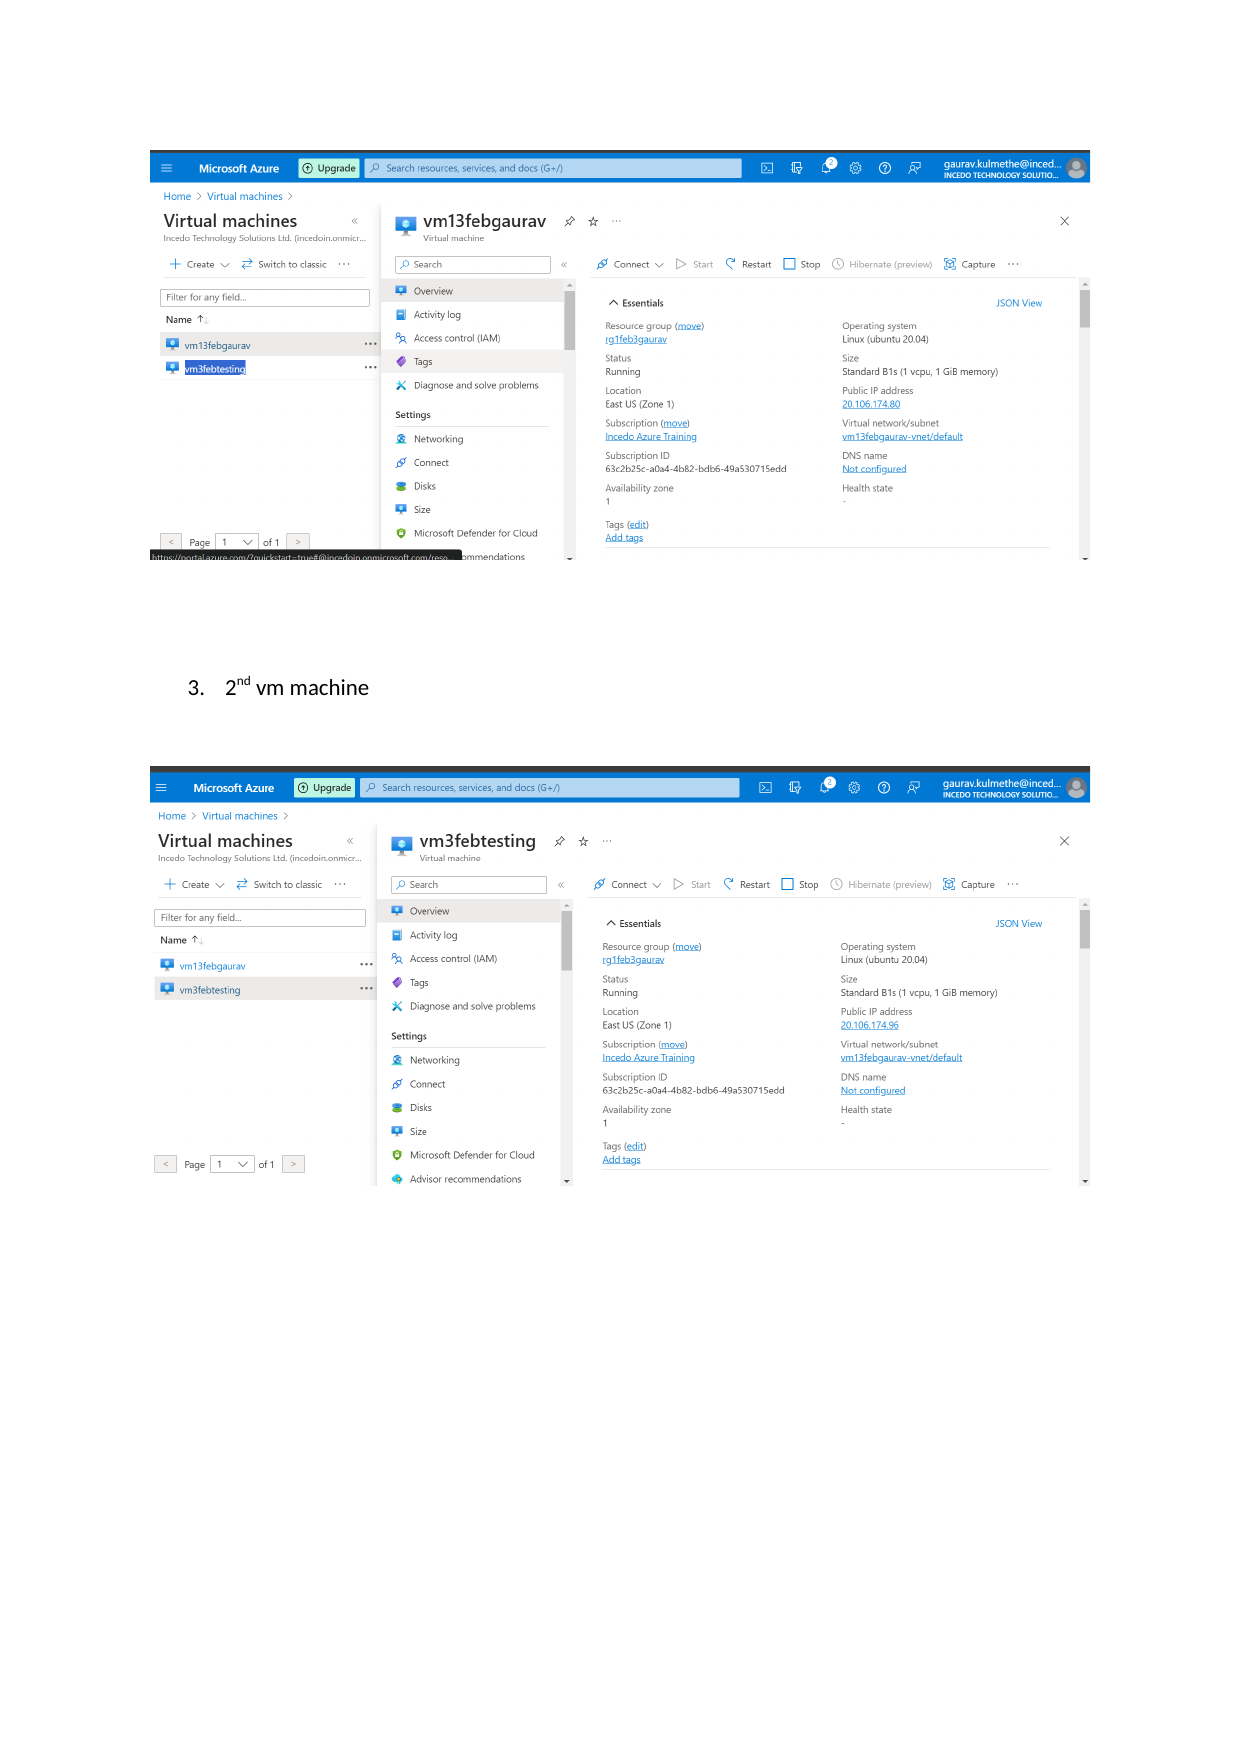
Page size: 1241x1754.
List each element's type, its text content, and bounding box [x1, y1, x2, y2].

picture [150, 150, 1091, 560]
list 2nd vm machine [187, 673, 1090, 701]
picture [150, 766, 1091, 1186]
